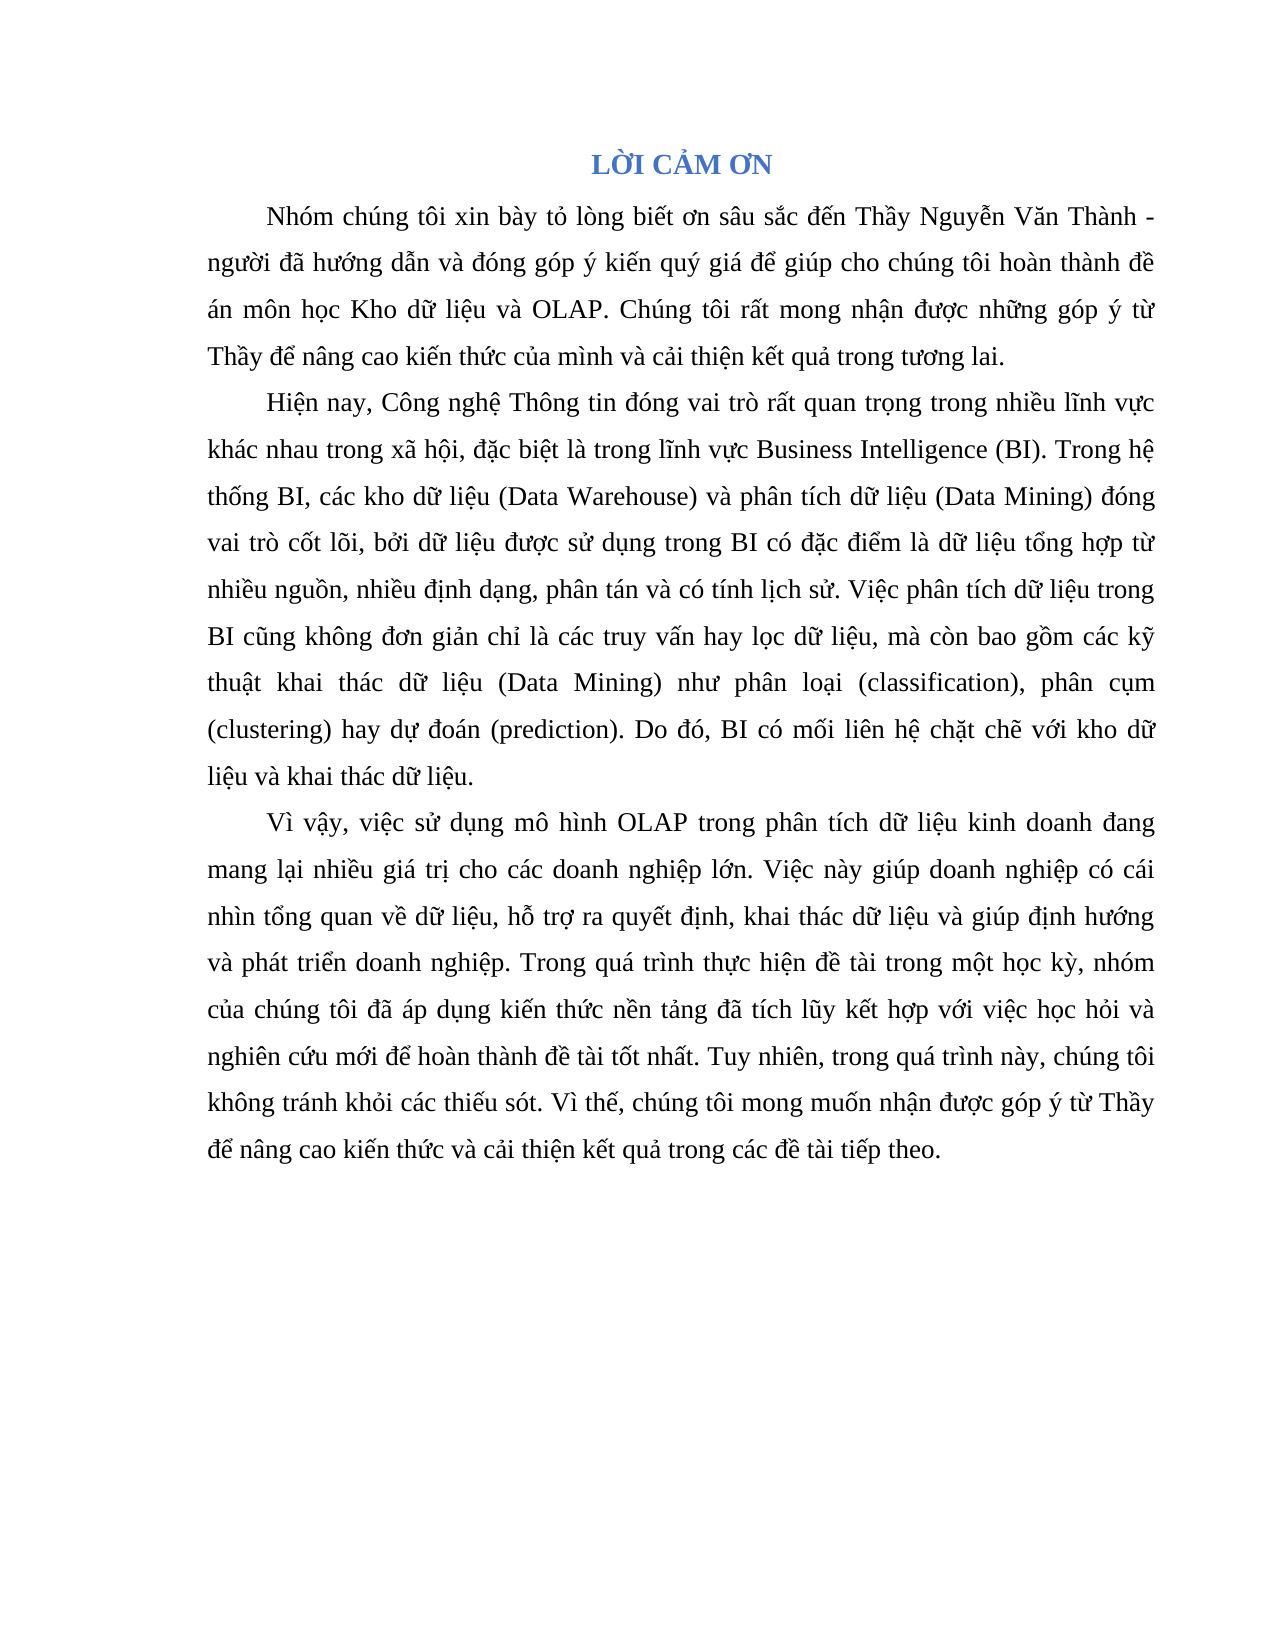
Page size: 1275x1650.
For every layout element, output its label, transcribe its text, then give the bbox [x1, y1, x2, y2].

text Vì vậy, việc sử dụng mô hình OLAP trong phân tích dữ liệu kinh doanh đang mang lại nhiều giá trị cho các doanh nghiệp lớn. Việc này giúp doanh nghiệp có cái nhìn tổng quan về dữ liệu, hỗ trợ ra quyết định, khai thác dữ liệu và giúp định hướng và phát triển doanh nghiệp. Trong quá trình thực hiện đề tài trong một học kỳ, nhóm của chúng tôi đã áp dụng kiến thức nền tảng đã tích lũy kết hợp với việc học hỏi và nghiên cứu mới để hoàn thành đề tài tốt nhất. Tuy nhiên, trong quá trình này, chúng tôi không tránh khỏi các thiếu sót. Vì thế, chúng tôi mong muốn nhận được góp ý từ Thầy để nâng cao kiến thức và cải thiện kết quả trong các đề tài tiếp theo. [207, 806, 1156, 1164]
text LỜI CẢM ƠN [207, 147, 1156, 181]
text Hiện nay, Công nghệ Thông tin đóng vai trò rất quan trọng trong nhiều lĩnh vực khác nhau trong xã hội, đặc biệt là trong lĩnh vực Business Intelligence (BI). Trong hệ thống BI, các kho dữ liệu (Data Warehouse) và phân tích dữ liệu (Data Mining) đóng vai trò cốt lõi, bởi dữ liệu được sử dụng trong BI có đặc điểm là dữ liệu tổng hợp từ nhiều nguồn, nhiều định dạng, phân tán và có tính lịch sử. Việc phân tích dữ liệu trong BI cũng không đơn giản chỉ là các truy vấn hay lọc dữ liệu, mà còn bao gồm các kỹ thuật khai thác dữ liệu (Data Mining) như phân loại (classification), phân cụm (clustering) hay dự đoán (prediction). Do đó, BI có mối liên hệ chặt chẽ với kho dữ liệu và khai thác dữ liệu. [207, 386, 1156, 791]
text Nhóm chúng tôi xin bày tỏ lòng biết ơn sâu sắc đến Thầy Nguyễn Văn Thành - người đã hướng dẫn và đóng góp ý kiến quý giá để giúp cho chúng tôi hoàn thành đề án môn học Kho dữ liệu và OLAP. Chúng tôi rất mong nhận được những góp ý từ Thầy để nâng cao kiến thức của mình và cải thiện kết quả trong tương lai. [207, 200, 1156, 371]
